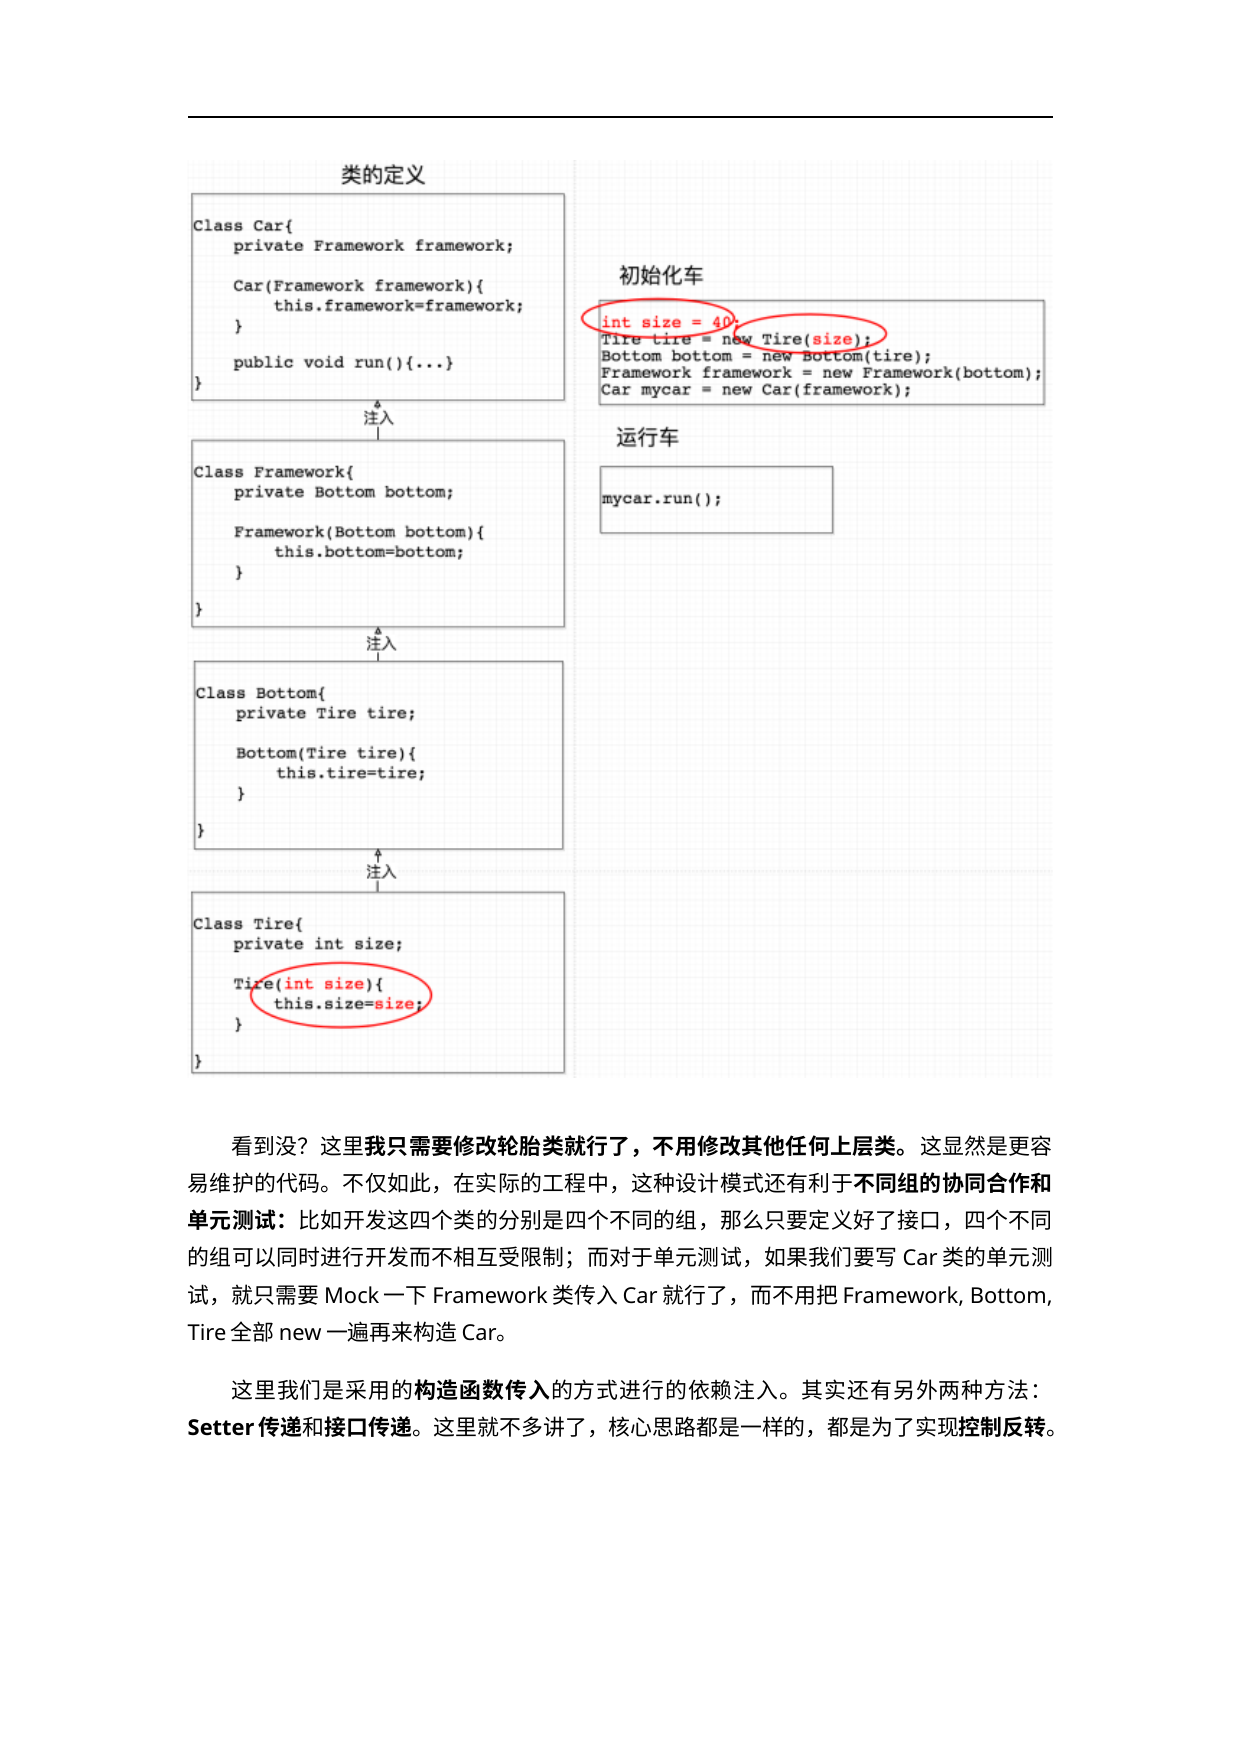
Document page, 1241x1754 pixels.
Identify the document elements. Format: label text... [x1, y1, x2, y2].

text 看到没？这里我只需要修改轮胎类就行了，不用修改其他任何上层类。这显然是更容易维护的代码。不仅如此，在实际的工程中，这种设计模式还有利于不同组的协同合作和单元测试：比如开发这四个类的分别是四个不同的组，那么只要定义好了接口，四个不同的组可以同时进行开发而不相互受限制；而对于单元测试，如果我们要写Car类的单元测试，就只需要Mock一下Framework类传入Car就行了，而不用把Framework, Bottom, Tire全部new一遍再来构造Car。 [187, 1128, 1053, 1347]
text 这里我们是采用的构造函数传入的方式进行的依赖注入。其实还有另外两种方法：Setter传递和接口传递。这里就不多讲了，核心思路都是一样的，都是为了实现控制反转。 [187, 1373, 1053, 1442]
picture [187, 160, 1053, 1078]
